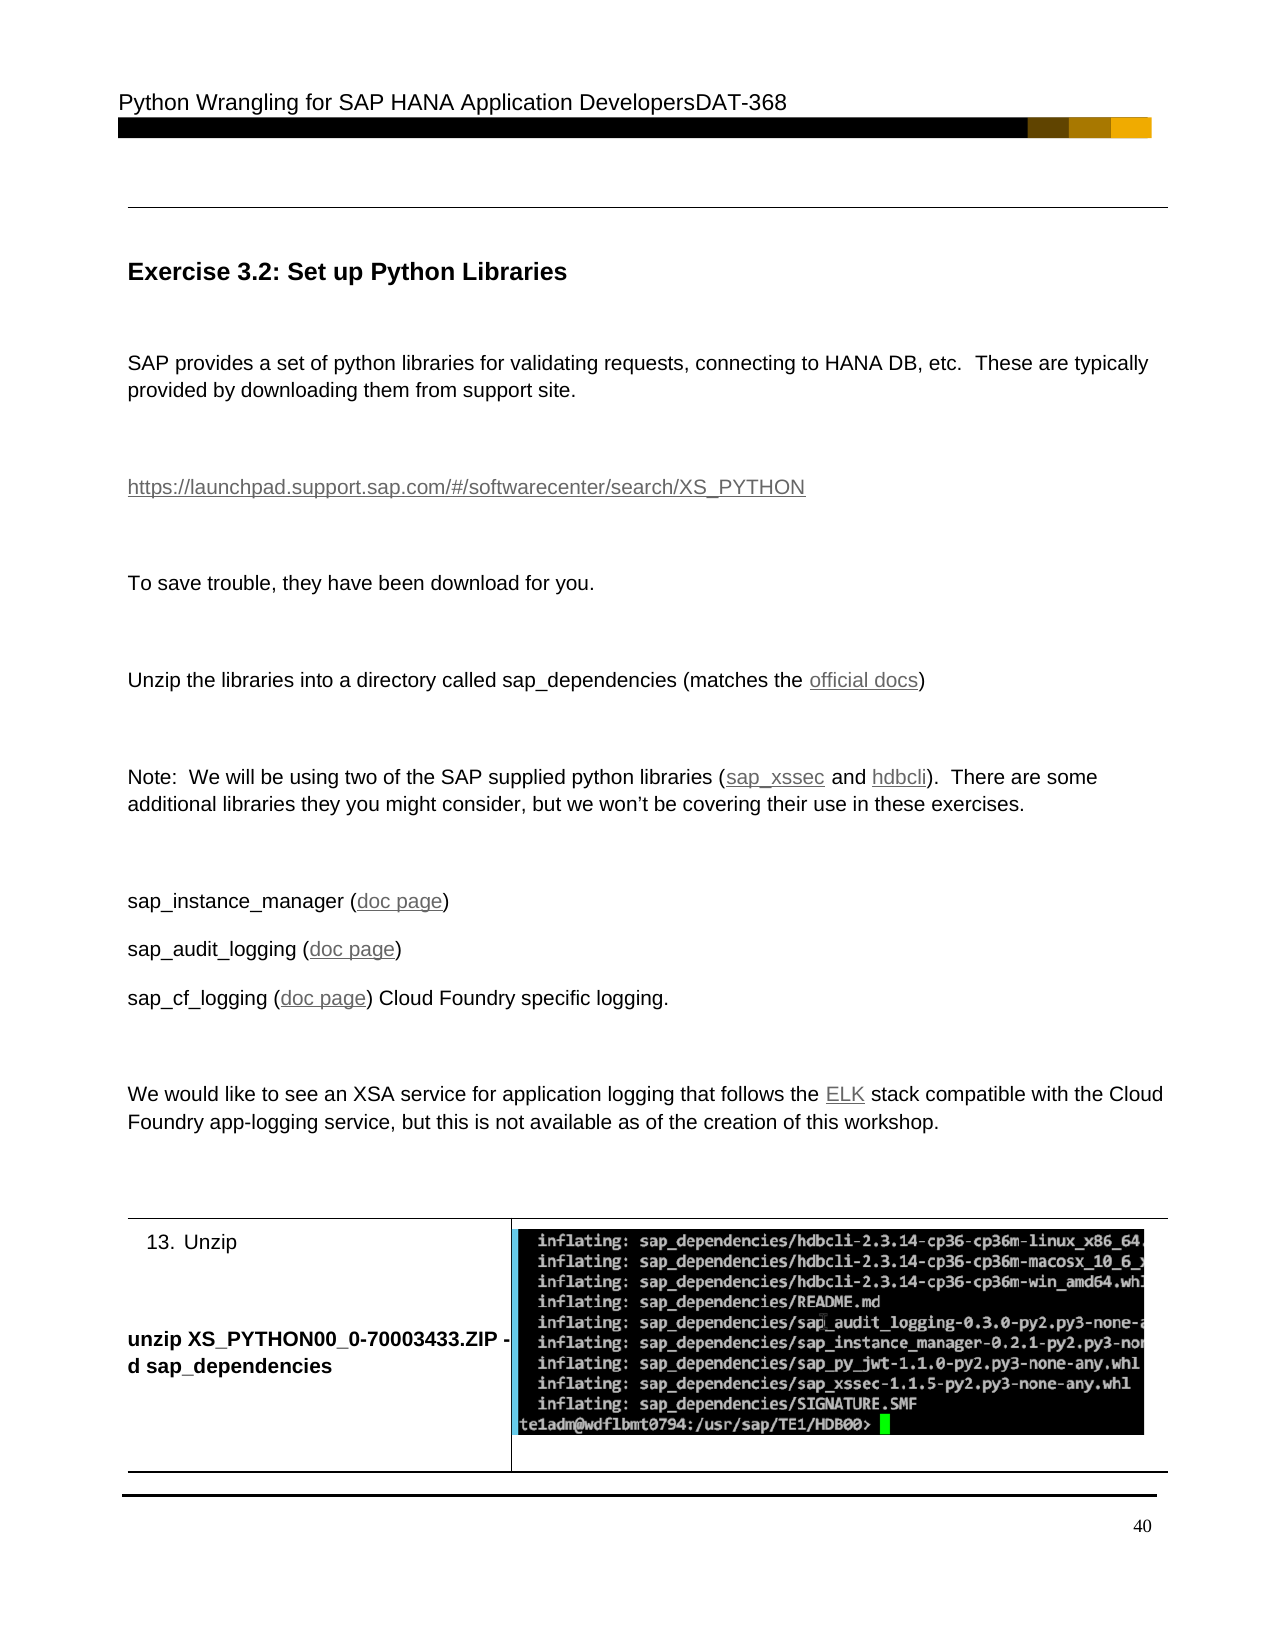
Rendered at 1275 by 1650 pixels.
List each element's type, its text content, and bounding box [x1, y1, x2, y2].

table_cell [512, 1219, 1168, 1471]
table_cell Unzip unzip XS_PYTHON00_0-70003433.ZIP -d sap_dependencies [128, 1219, 511, 1471]
picture [511, 1229, 1145, 1435]
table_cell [128, 208, 1168, 1217]
